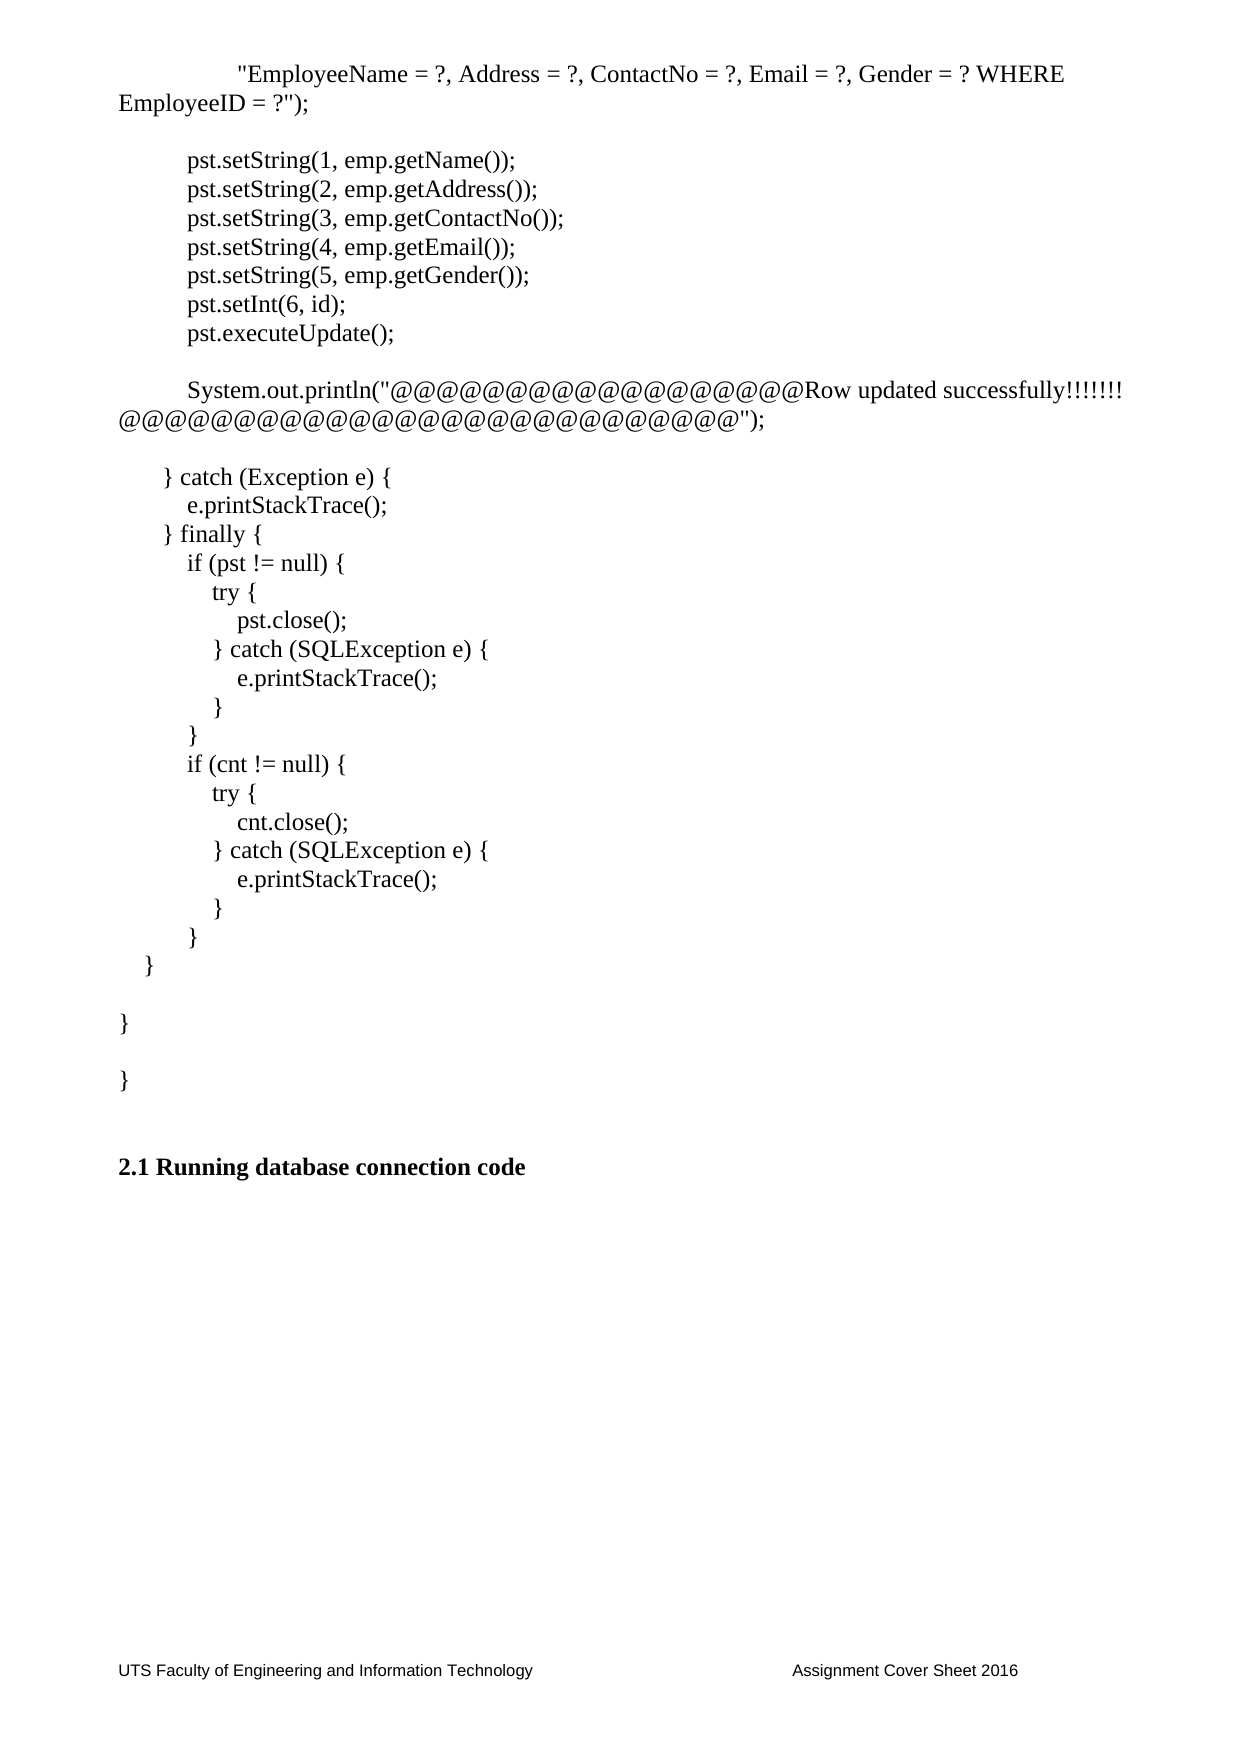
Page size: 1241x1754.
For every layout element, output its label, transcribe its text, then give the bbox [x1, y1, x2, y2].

text try { [118, 577, 1181, 605]
text 2.1 Running database connection code [118, 1152, 1181, 1180]
text cnt.close(); [118, 807, 1181, 835]
text } [118, 893, 1181, 922]
text if (cnt != null) { [118, 749, 1181, 778]
text pst.setString(5, emp.getGender()); [118, 260, 1181, 289]
text pst.setString(4, emp.getEmail()); [118, 232, 1181, 260]
text try { [118, 778, 1181, 807]
text if (pst != null) { [118, 548, 1181, 577]
text pst.executeUpdate(); [118, 318, 1181, 347]
text e.printStackTrace(); [118, 490, 1181, 519]
text e.printStackTrace(); [118, 864, 1181, 893]
text pst.close(); [118, 605, 1181, 634]
text } catch (SQLException e) { [118, 634, 1181, 663]
text } [118, 922, 1181, 950]
text "EmployeeName = ?, Address = ?, ContactNo = ?, Email = ?, Gender = ? WHERE EmployeeID = ?"); [118, 59, 1181, 117]
text } [118, 720, 1181, 749]
text } [118, 1008, 1181, 1037]
text e.printStackTrace(); [118, 663, 1181, 692]
text } finally { [118, 519, 1181, 548]
text pst.setString(1, emp.getName()); [118, 145, 1181, 174]
text } [118, 692, 1181, 720]
text pst.setInt(6, id); [118, 289, 1181, 318]
text pst.setString(2, emp.getAddress()); [118, 174, 1181, 203]
text pst.setString(3, emp.getContactNo()); [118, 203, 1181, 232]
text System.out.println("@@@@@@@@@@@@@@@@@@Row updated successfully!!!!!!!@@@@@@@@@@@@@@@@@@@@@@@@@@@"); [118, 375, 1181, 433]
text } [118, 950, 1181, 979]
text } catch (SQLException e) { [118, 835, 1181, 864]
text } catch (Exception e) { [118, 462, 1181, 490]
text } [118, 1065, 1181, 1094]
